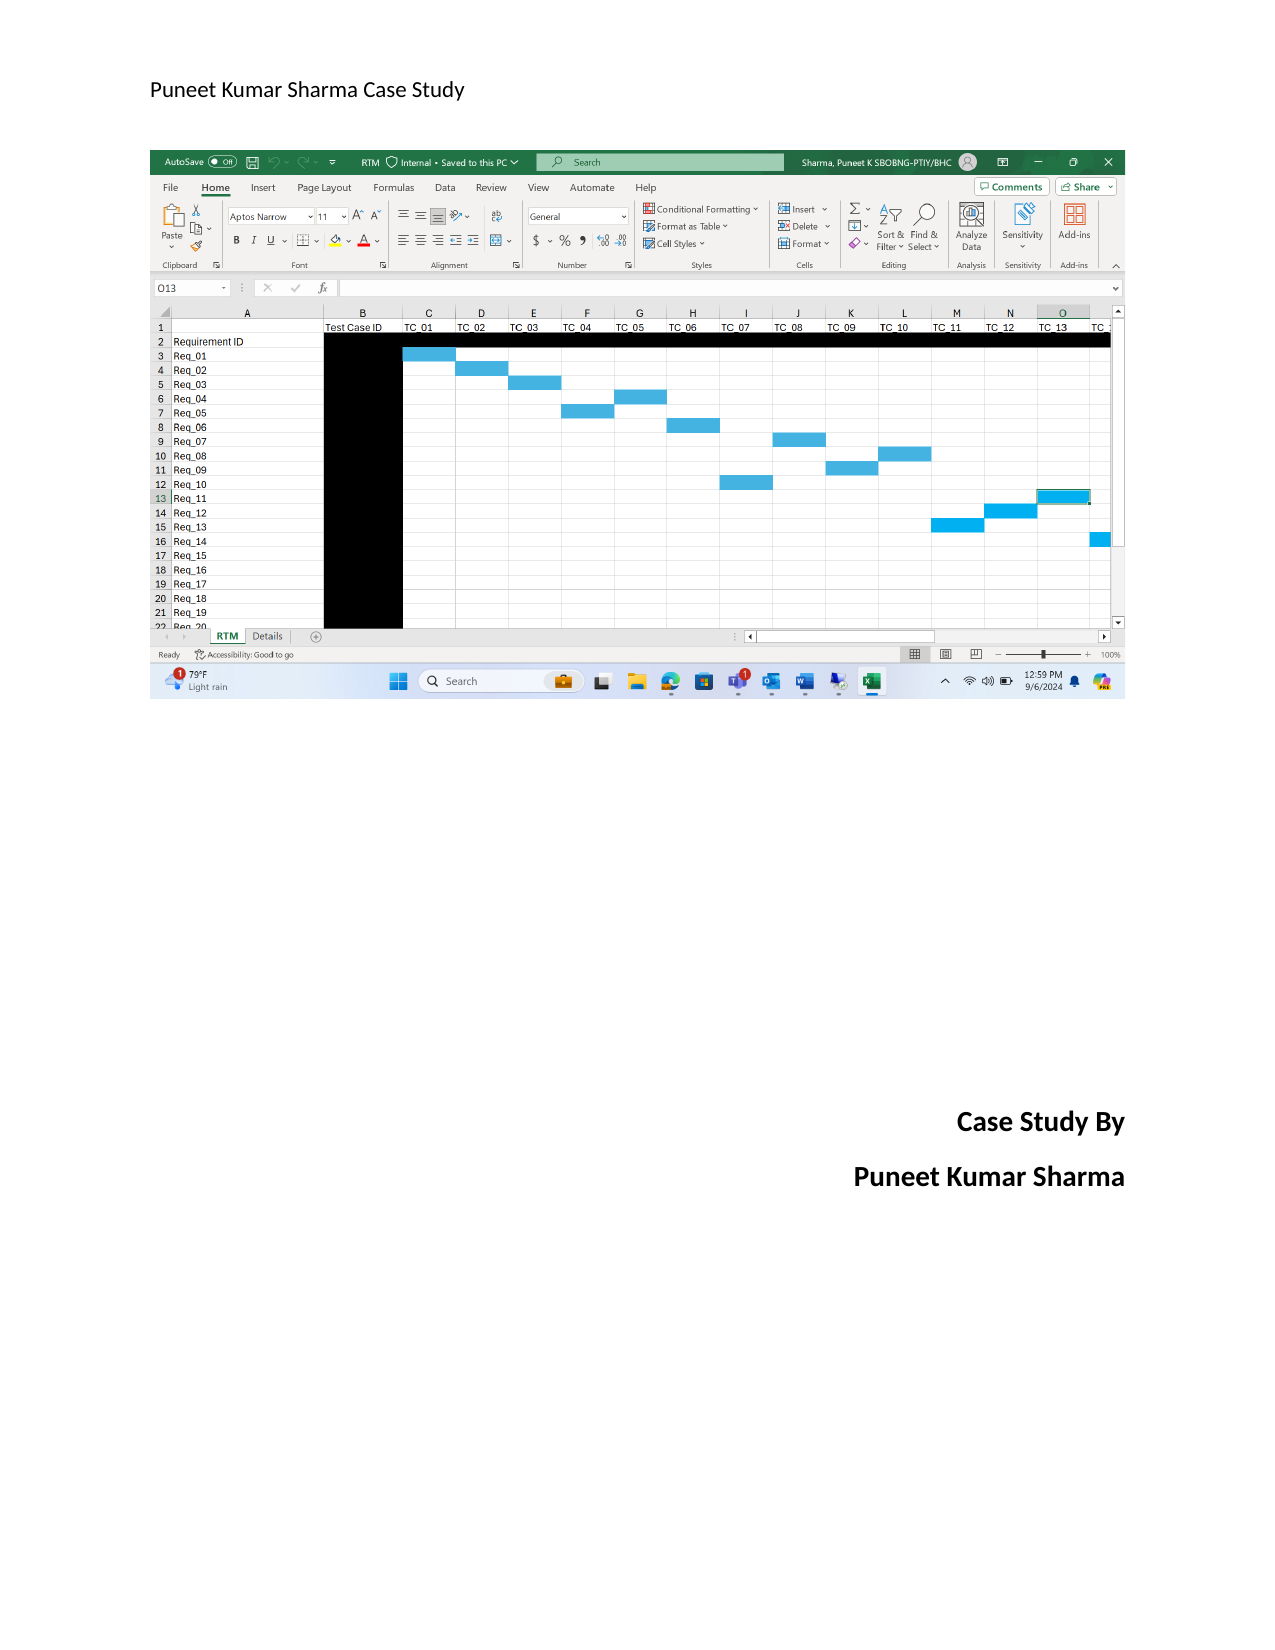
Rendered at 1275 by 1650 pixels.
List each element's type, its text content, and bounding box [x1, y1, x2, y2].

text Puneet Kumar Sharma [150, 1158, 1125, 1194]
text Case Study By [150, 1103, 1125, 1139]
picture [150, 150, 1125, 699]
